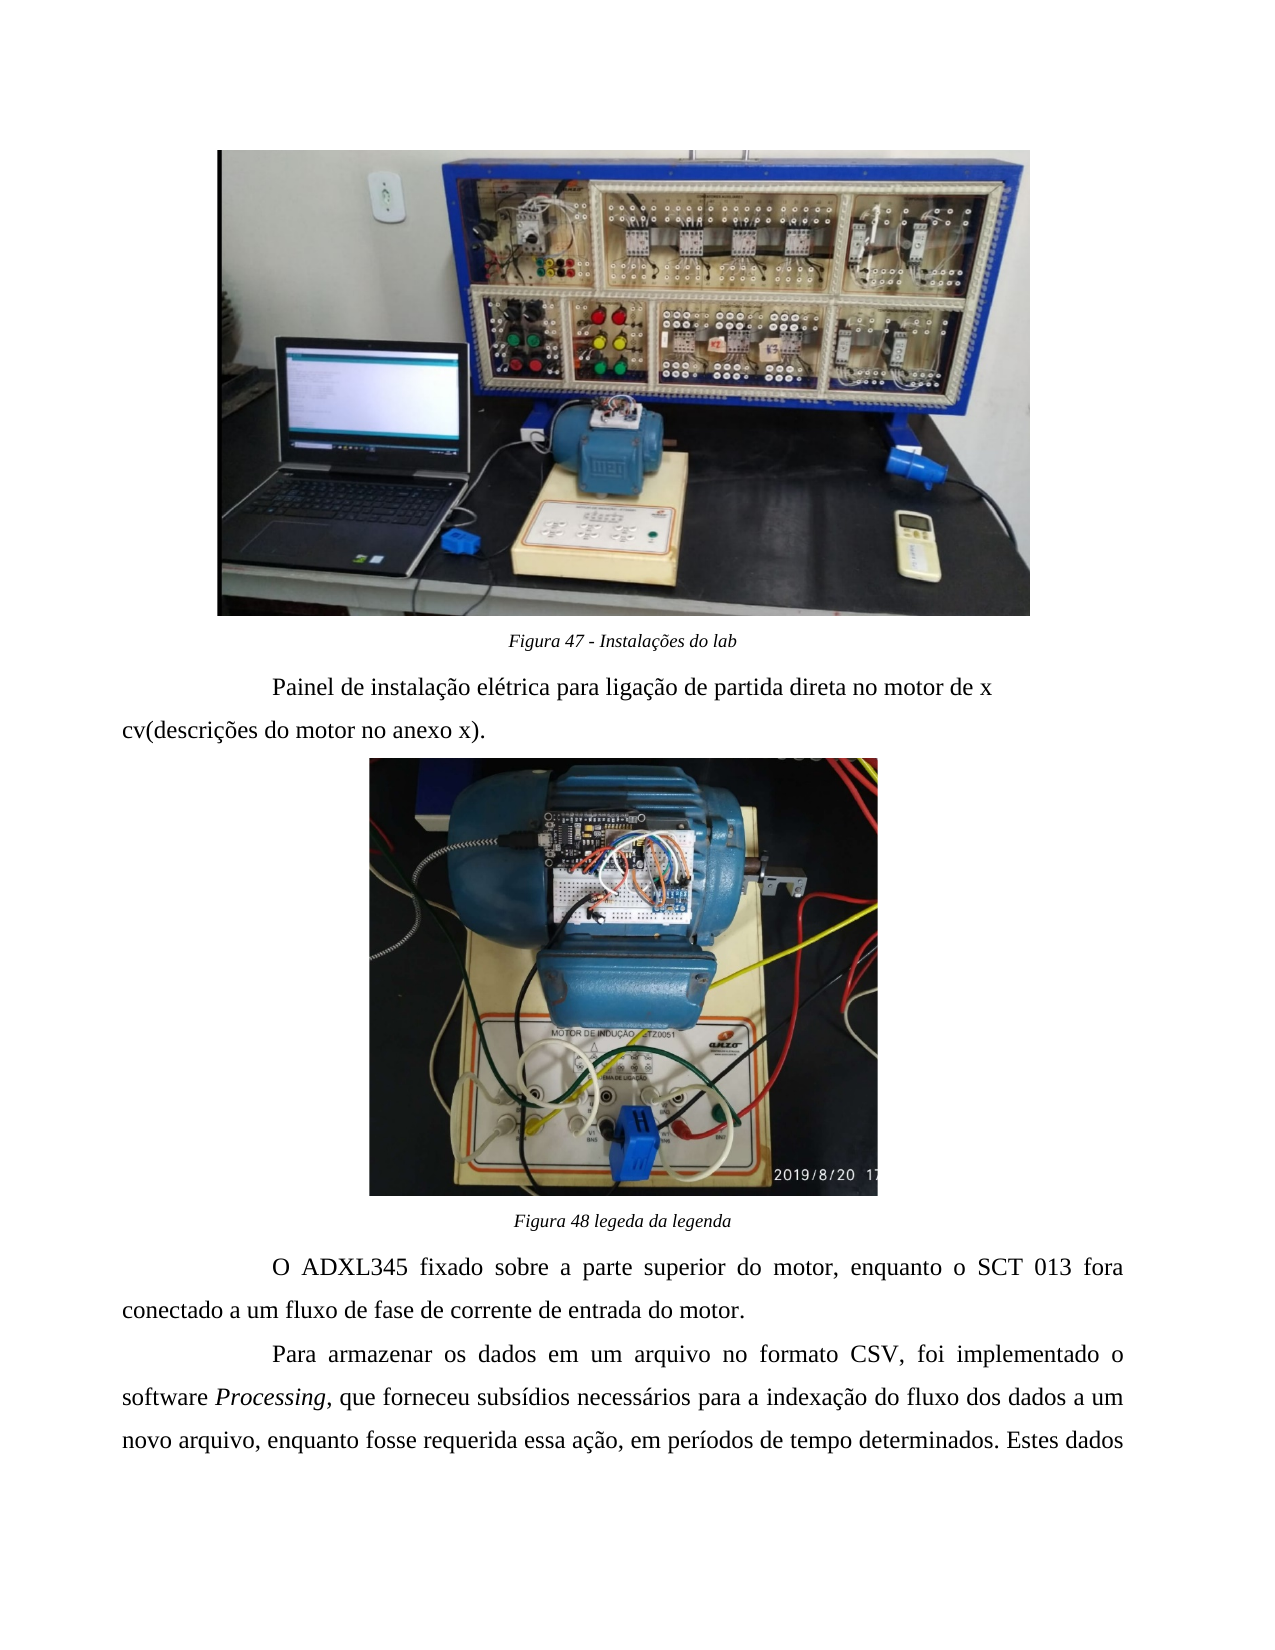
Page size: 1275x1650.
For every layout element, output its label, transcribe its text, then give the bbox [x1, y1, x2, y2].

text Figura 48 legeda da legenda [122, 1210, 1125, 1232]
picture [217, 150, 1030, 616]
picture [369, 758, 878, 1196]
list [122, 1339, 1125, 1454]
list O ADXL345 fixado sobre a parte superior do motor, enquanto o SCT 013 fora conectado a um fluxo de fase de corrente de entrada do motor. [122, 1252, 1125, 1324]
list Painel de instalação elétrica para ligação de partida direta no motor de x cv(descrições do motor no anexo x). [122, 672, 1125, 744]
text Figura 47 - Instalações do lab [122, 630, 1125, 652]
